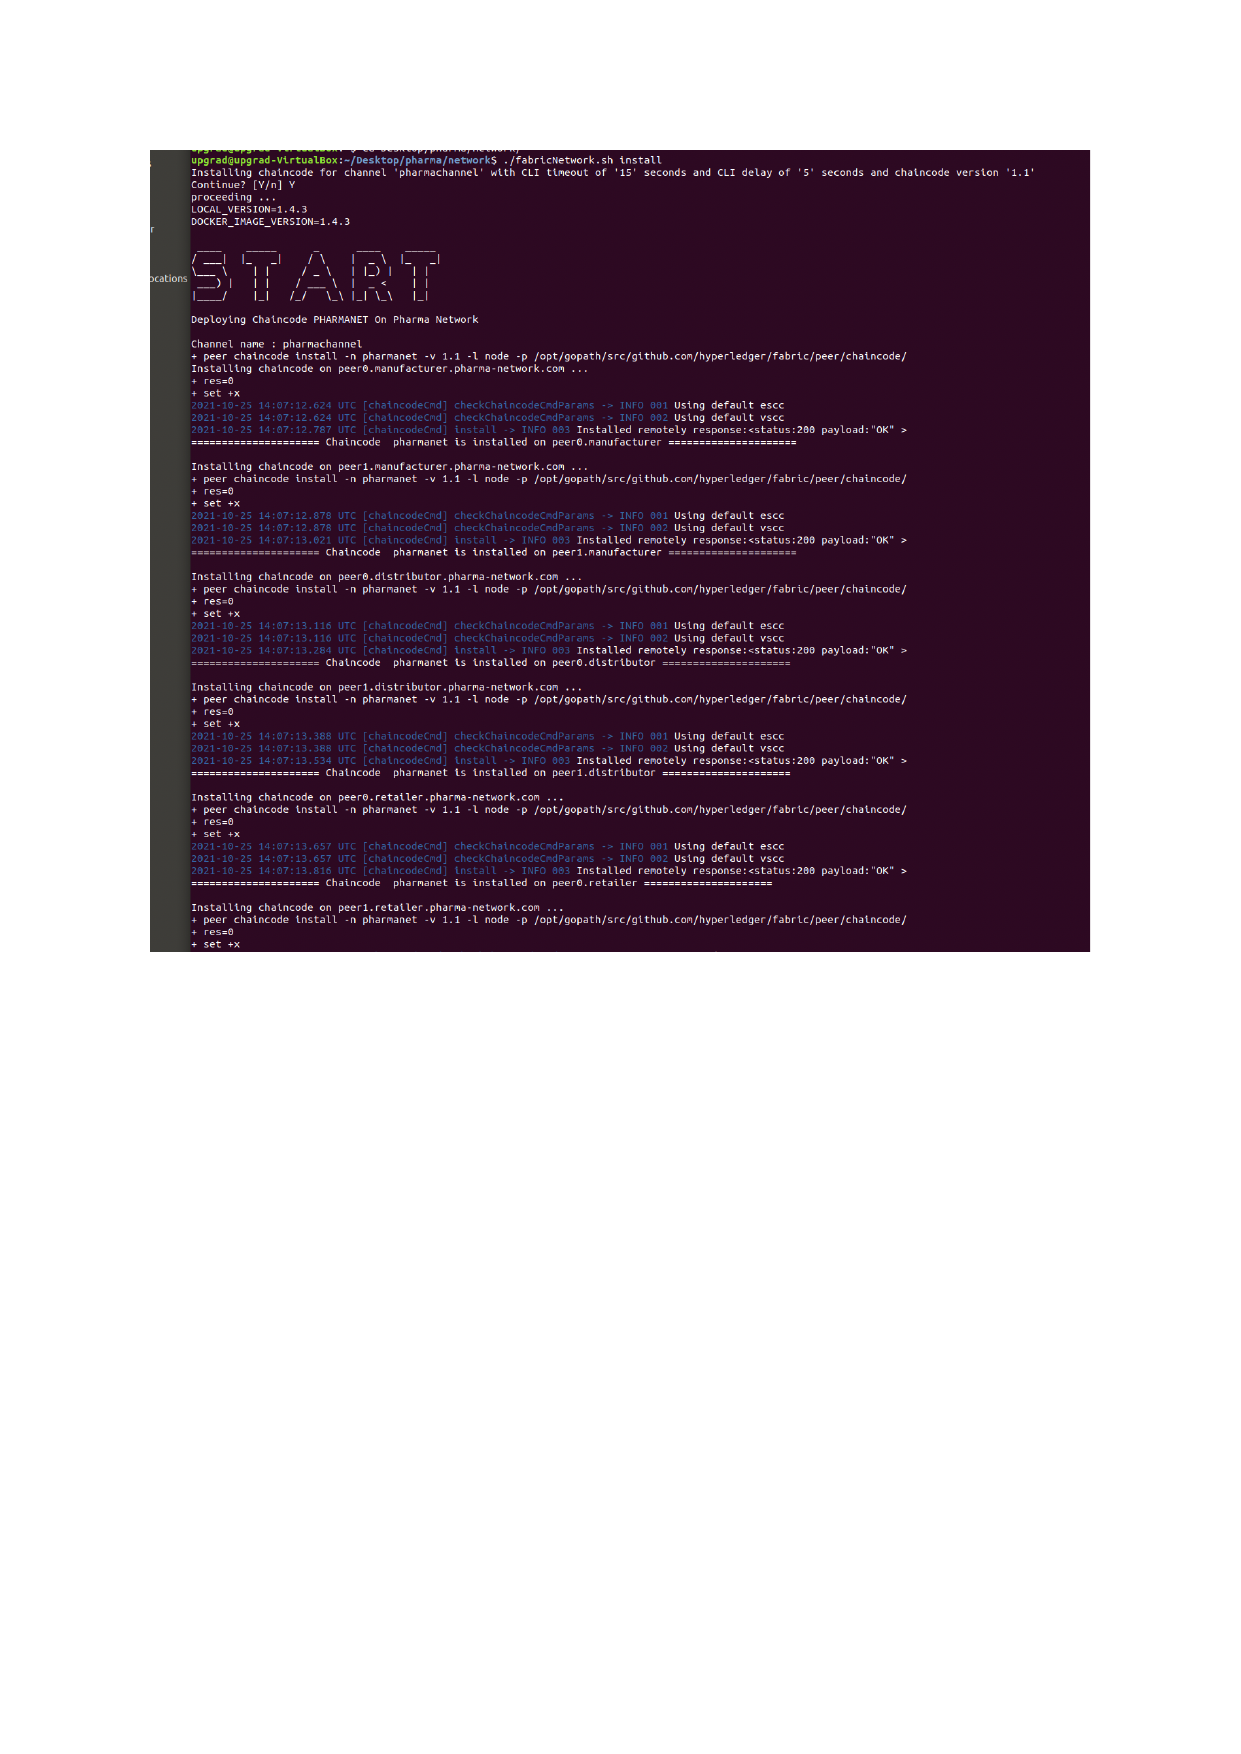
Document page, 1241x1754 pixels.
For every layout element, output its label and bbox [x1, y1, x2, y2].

picture [150, 150, 1091, 952]
